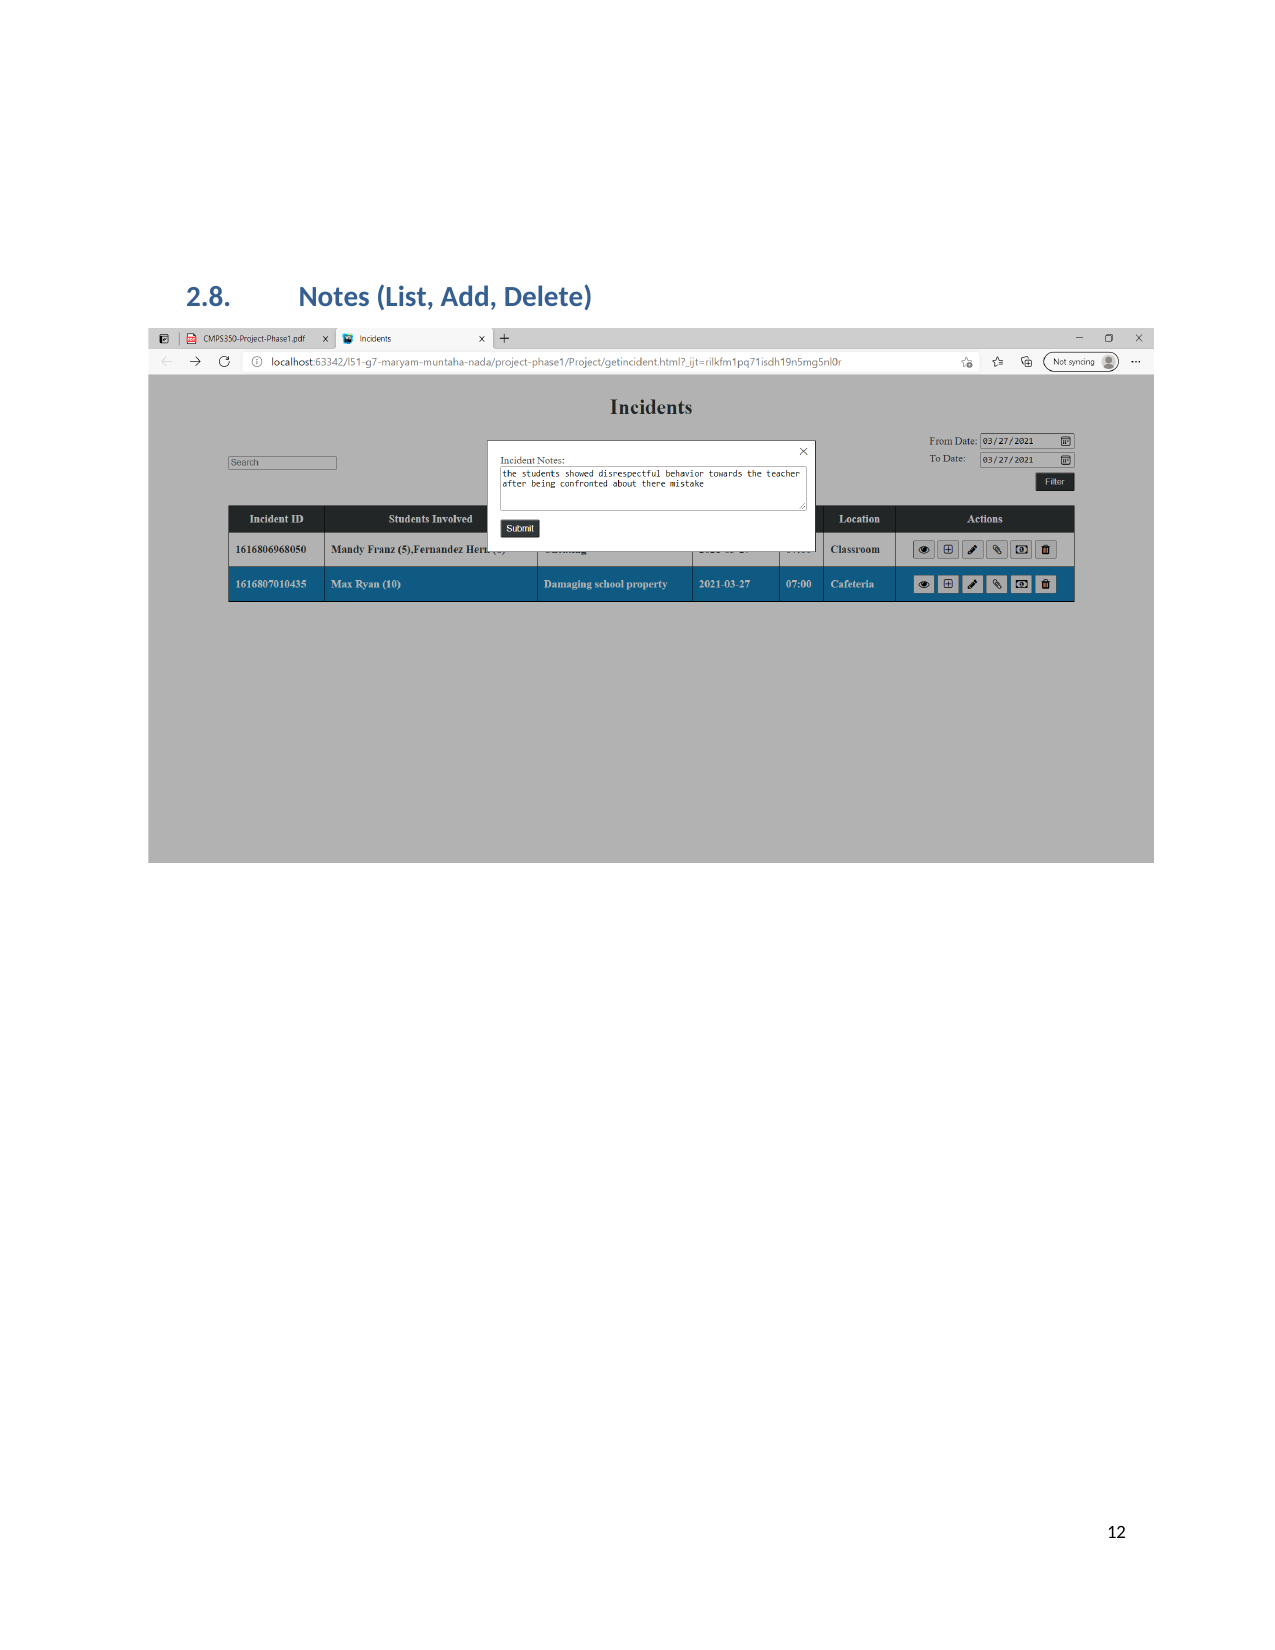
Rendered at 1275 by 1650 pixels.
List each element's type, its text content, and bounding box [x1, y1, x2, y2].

subtitle Notes (List, Add, Delete) [186, 278, 1154, 313]
picture [148, 328, 1154, 863]
